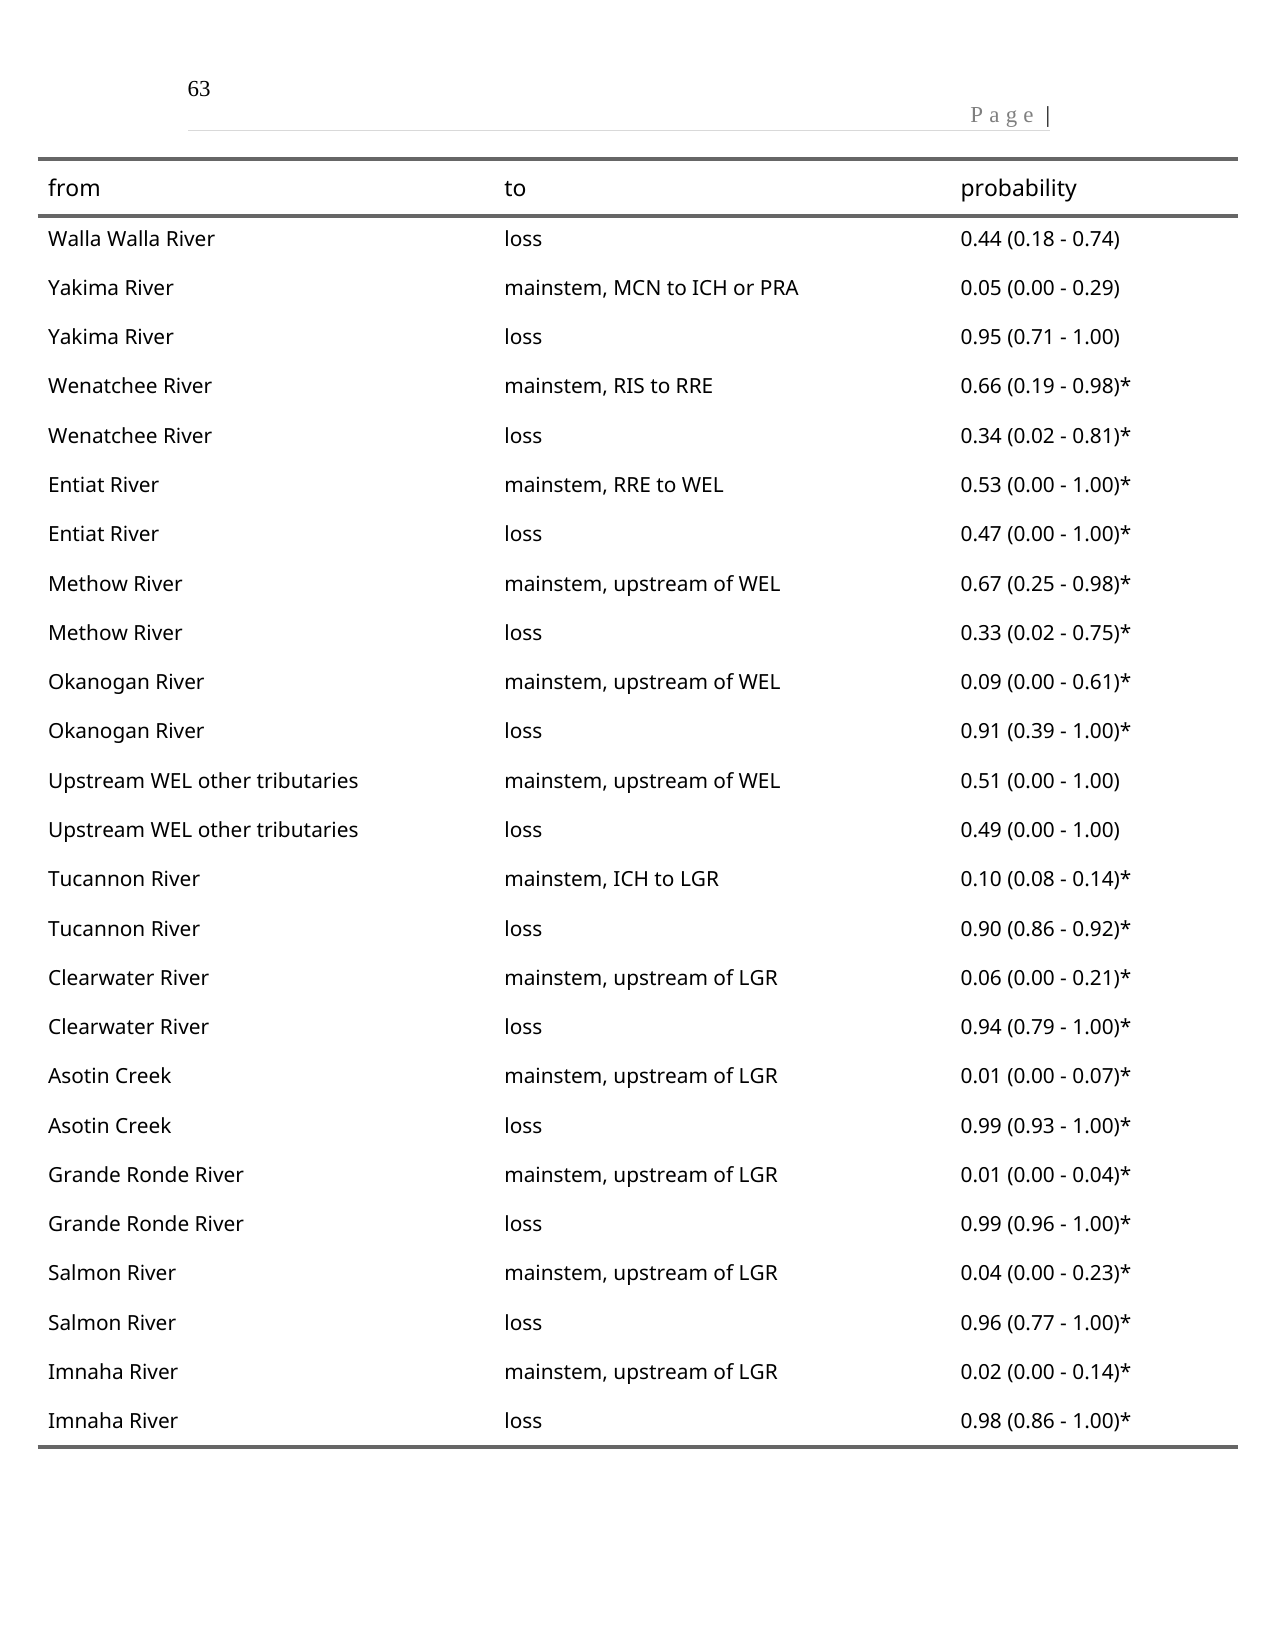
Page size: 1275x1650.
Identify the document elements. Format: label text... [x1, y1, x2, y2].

table_cell mainstem, upstream of WEL [494, 755, 950, 805]
table_cell loss [494, 411, 950, 460]
table_cell Okanogan River [38, 657, 494, 706]
table_cell loss [494, 312, 950, 361]
table_cell Yakima River [38, 263, 494, 312]
table_cell 0.10 (0.08 - 0.14)* [950, 854, 1237, 903]
table_cell 0.53 (0.00 - 1.00)* [950, 460, 1237, 509]
table_cell mainstem, upstream of LGR [494, 1051, 950, 1100]
table_cell loss [494, 805, 950, 854]
table_cell mainstem, upstream of LGR [494, 1347, 950, 1396]
table_cell 0.66 (0.19 - 0.98)* [950, 361, 1237, 411]
table_cell 0.99 (0.93 - 1.00)* [950, 1100, 1237, 1149]
table_cell Upstream WEL other tributaries [38, 805, 494, 854]
table_cell loss [494, 218, 950, 263]
table_cell Imnaha River [38, 1347, 494, 1396]
table_cell 0.51 (0.00 - 1.00) [950, 755, 1237, 805]
table_cell 0.95 (0.71 - 1.00) [950, 312, 1237, 361]
table_cell Methow River [38, 608, 494, 657]
table_cell 0.04 (0.00 - 0.23)* [950, 1248, 1237, 1297]
table_cell 0.34 (0.02 - 0.81)* [950, 411, 1237, 460]
table_cell loss [494, 1199, 950, 1248]
table_cell 0.05 (0.00 - 0.29) [950, 263, 1237, 312]
table_cell 0.96 (0.77 - 1.00)* [950, 1298, 1237, 1347]
table_cell 0.99 (0.96 - 1.00)* [950, 1199, 1237, 1248]
table_cell 0.91 (0.39 - 1.00)* [950, 706, 1237, 755]
table_cell mainstem, upstream of WEL [494, 558, 950, 608]
table_cell loss [494, 1298, 950, 1347]
table_cell 0.67 (0.25 - 0.98)* [950, 558, 1237, 608]
table_header from [38, 161, 494, 213]
table_cell 0.33 (0.02 - 0.75)* [950, 608, 1237, 657]
table_cell mainstem, upstream of WEL [494, 657, 950, 706]
table_cell Salmon River [38, 1248, 494, 1297]
table_cell 0.90 (0.86 - 0.92)* [950, 903, 1237, 952]
table_cell loss [494, 1396, 950, 1445]
table_cell 0.49 (0.00 - 1.00) [950, 805, 1237, 854]
table_cell Salmon River [38, 1298, 494, 1347]
table_cell mainstem, upstream of LGR [494, 953, 950, 1002]
table_cell loss [494, 706, 950, 755]
table_cell 0.94 (0.79 - 1.00)* [950, 1002, 1237, 1051]
table_cell mainstem, upstream of LGR [494, 1150, 950, 1199]
table_cell Wenatchee River [38, 411, 494, 460]
table_cell Okanogan River [38, 706, 494, 755]
table_cell Entiat River [38, 460, 494, 509]
table_header probability [950, 161, 1237, 213]
table_cell Clearwater River [38, 1002, 494, 1051]
table_cell Walla Walla River [38, 218, 494, 263]
table_cell mainstem, upstream of LGR [494, 1248, 950, 1297]
table_cell loss [494, 509, 950, 558]
table_cell mainstem, RRE to WEL [494, 460, 950, 509]
table_cell 0.09 (0.00 - 0.61)* [950, 657, 1237, 706]
table_cell loss [494, 608, 950, 657]
table_cell Asotin Creek [38, 1100, 494, 1149]
table_cell 0.02 (0.00 - 0.14)* [950, 1347, 1237, 1396]
table_cell 0.44 (0.18 - 0.74) [950, 218, 1237, 263]
table_cell loss [494, 1002, 950, 1051]
table_cell mainstem, ICH to LGR [494, 854, 950, 903]
table_cell Wenatchee River [38, 361, 494, 411]
table_cell Tucannon River [38, 854, 494, 903]
table_cell mainstem, RIS to RRE [494, 361, 950, 411]
table_cell mainstem, MCN to ICH or PRA [494, 263, 950, 312]
table_cell loss [494, 1100, 950, 1149]
table_cell Methow River [38, 558, 494, 608]
table_cell Yakima River [38, 312, 494, 361]
table_cell 0.47 (0.00 - 1.00)* [950, 509, 1237, 558]
table_cell Asotin Creek [38, 1051, 494, 1100]
table_cell 0.98 (0.86 - 1.00)* [950, 1396, 1237, 1445]
table_cell loss [494, 903, 950, 952]
table_cell Tucannon River [38, 903, 494, 952]
table_cell Entiat River [38, 509, 494, 558]
table_cell Imnaha River [38, 1396, 494, 1445]
table_cell Grande Ronde River [38, 1199, 494, 1248]
table_header to [494, 161, 950, 213]
table_cell 0.06 (0.00 - 0.21)* [950, 953, 1237, 1002]
table_cell 0.01 (0.00 - 0.07)* [950, 1051, 1237, 1100]
table_cell Clearwater River [38, 953, 494, 1002]
table_cell Upstream WEL other tributaries [38, 755, 494, 805]
table_cell 0.01 (0.00 - 0.04)* [950, 1150, 1237, 1199]
table_cell Grande Ronde River [38, 1150, 494, 1199]
